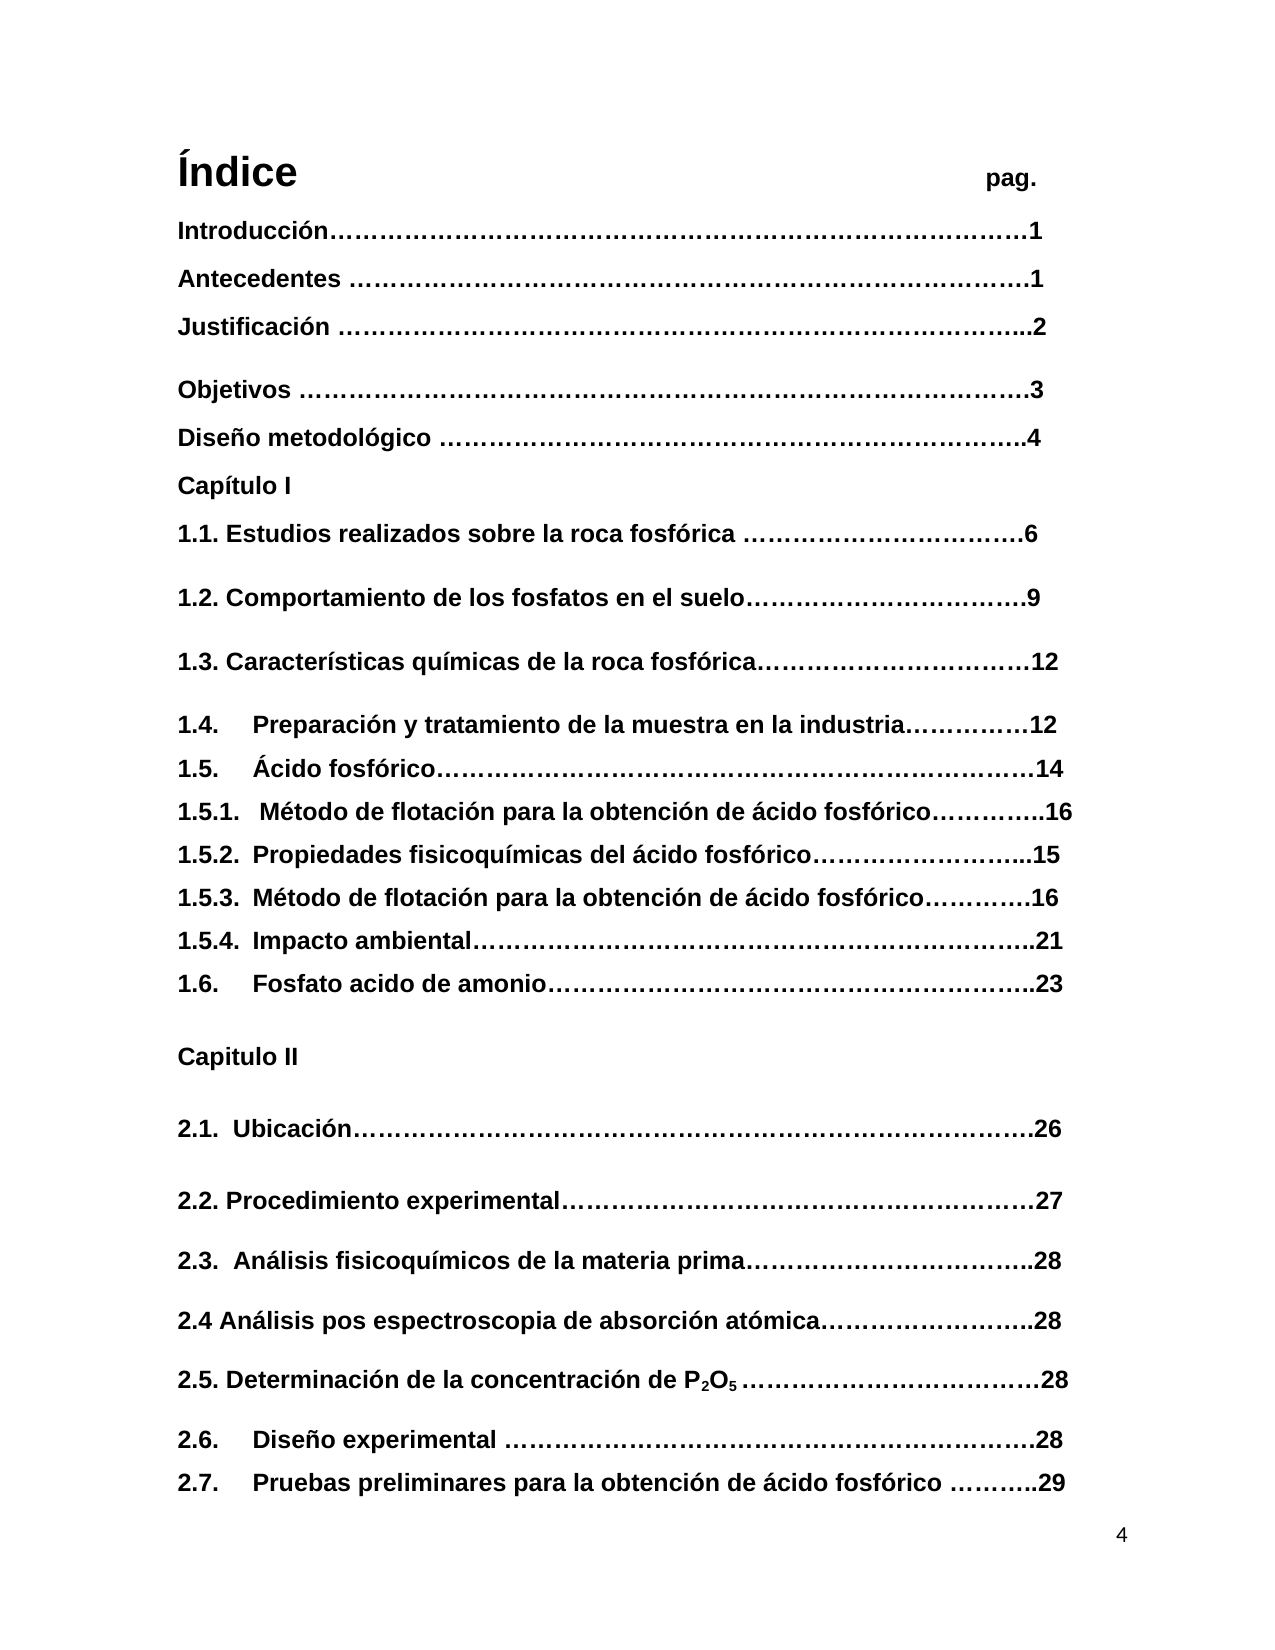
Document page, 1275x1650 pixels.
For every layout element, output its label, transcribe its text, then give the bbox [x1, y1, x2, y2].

list Ácido fosfórico………………………………………………………………14 [177, 753, 1127, 782]
text 1.1. Estudios realizados sobre la roca fosfórica …………………………….6 [177, 518, 1127, 547]
text 2.3. Análisis fisicoquímicos de la materia prima……………………………..28 [177, 1246, 1127, 1274]
text 2.2. Procedimiento experimental…………………………………………………27 [177, 1186, 1127, 1215]
list Método de flotación para la obtención de ácido fosfórico………….16 [177, 883, 1127, 912]
text Índice pag. [177, 148, 1127, 196]
list Propiedades fisicoquímicas del ácido fosfórico……………………...15 [177, 840, 1127, 868]
text 1.2. Comportamiento de los fosfatos en el suelo…………………………….9 [177, 582, 1127, 611]
text Diseño metodológico ……………………………………………………………..4 [177, 423, 1127, 452]
list Impacto ambiental…………………………………………………………..21 [177, 926, 1127, 955]
text 1.3. Características químicas de la roca fosfórica……………………………12 [177, 646, 1127, 675]
text Objetivos …………………………………………………………………………….3 [177, 375, 1127, 404]
text Introducción…………………………………………………………………………1 [177, 216, 1127, 245]
text Capitulo II [177, 1041, 1127, 1070]
list Método de flotación para la obtención de ácido fosfórico…………..16 [177, 797, 1127, 825]
list Pruebas preliminares para la obtención de ácido fosfórico ………..29 [177, 1468, 1127, 1497]
text Justificación ………………………………………………………………………...2 [177, 311, 1127, 340]
list Preparación y tratamiento de la muestra en la industria……………12 [177, 710, 1127, 739]
text 2.5. Determinación de la concentración de P2O5 ………………………………28 [177, 1365, 1127, 1394]
text Capítulo I [177, 471, 1127, 499]
list Fosfato acido de amonio…………………………………………………..23 [177, 969, 1127, 998]
text Antecedentes ……………………………………………………………………….1 [177, 264, 1127, 292]
text 2.4 Análisis pos espectroscopia de absorción atómica……………………..28 [177, 1306, 1127, 1334]
text 2.1. Ubicación……………………………………………………………………….26 [177, 1114, 1127, 1142]
list Diseño experimental ……………………………………………………….28 [177, 1425, 1127, 1454]
